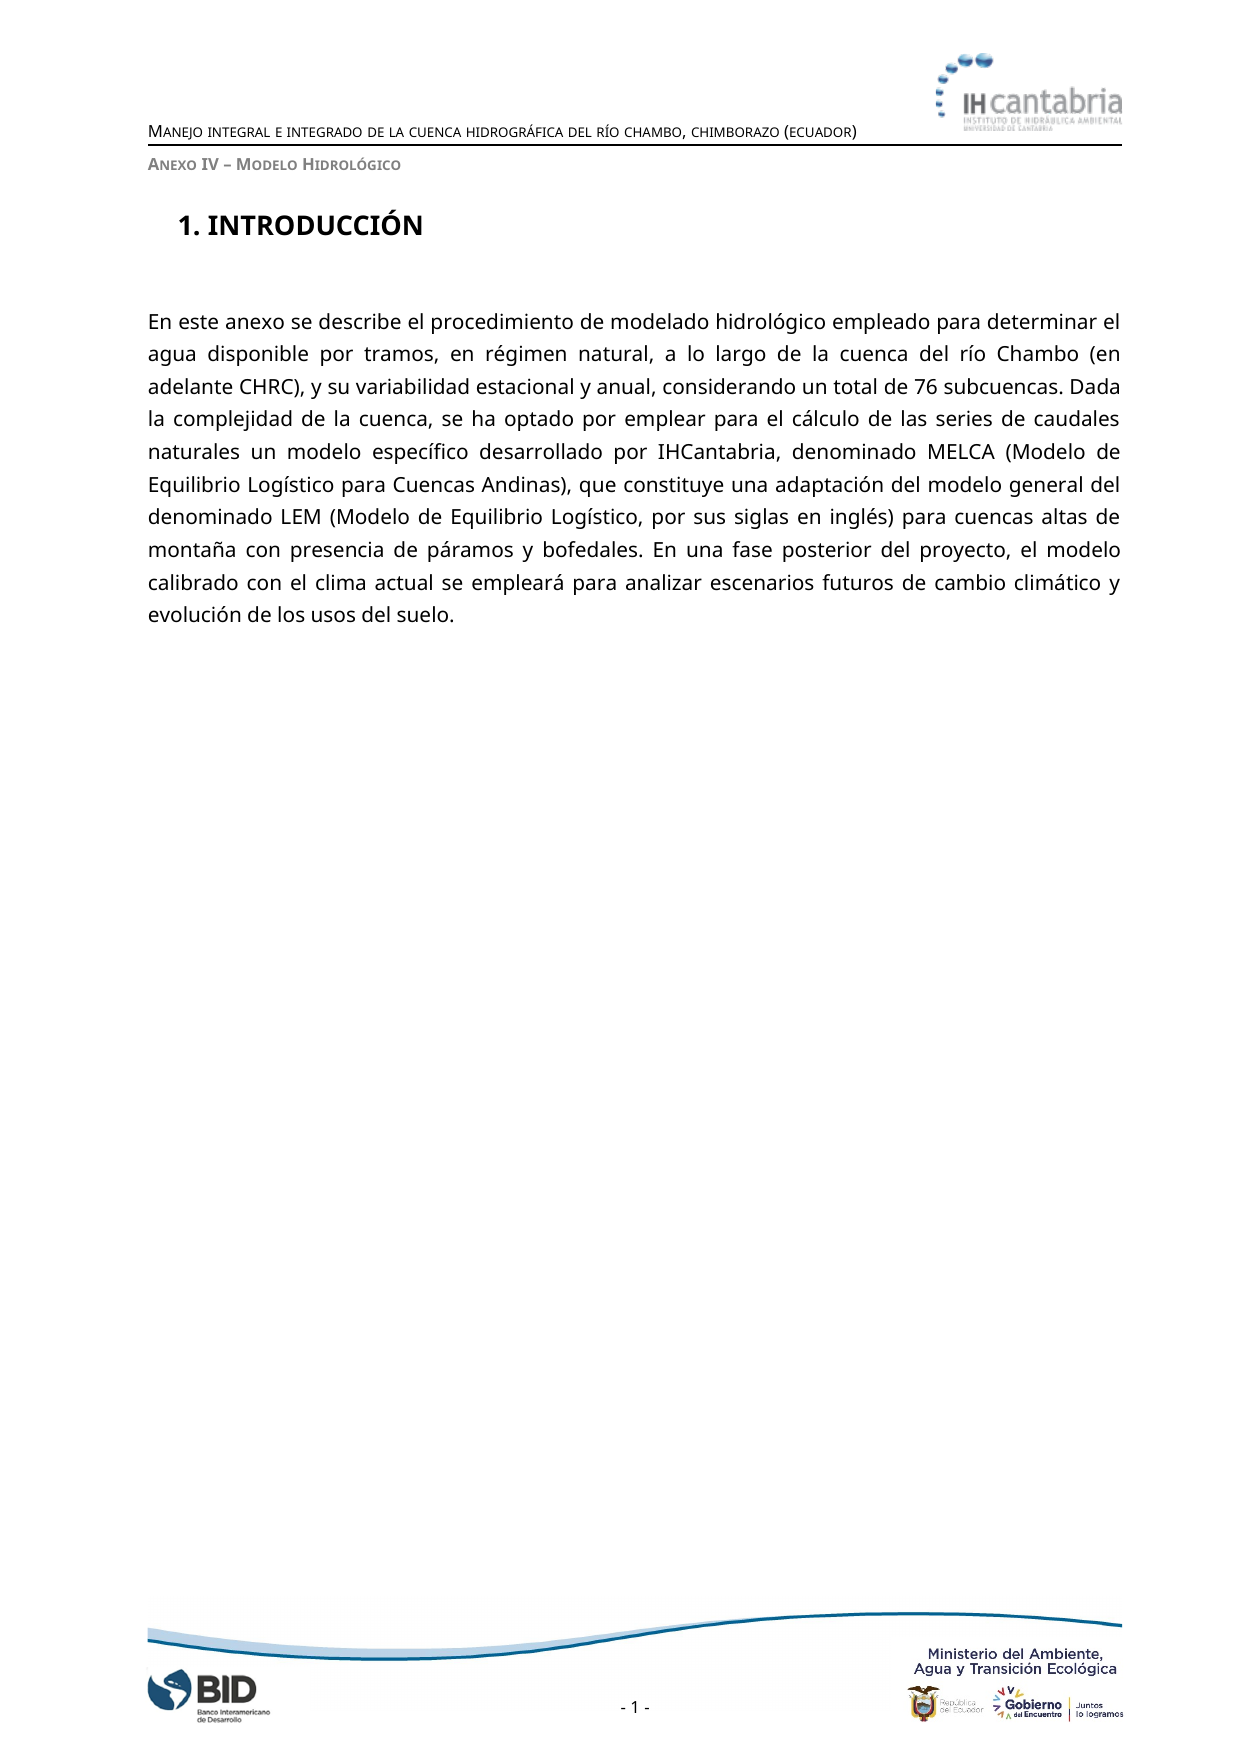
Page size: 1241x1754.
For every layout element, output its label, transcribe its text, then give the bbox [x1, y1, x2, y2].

text En este anexo se describe el procedimiento de modelado hidrológico empleado para determinar el agua disponible por tramos, en régimen natural, a lo largo de la cuenca del río Chambo (en adelante CHRC), y su variabilidad estacional y anual, considerando un total de 76 subcuencas. Dada la complejidad de la cuenca, se ha optado por emplear para el cálculo de las series de caudales naturales un modelo específico desarrollado por IHCantabria, denominado MELCA (Modelo de Equilibrio Logístico para Cuencas Andinas), que constituye una adaptación del modelo general del denominado LEM (Modelo de Equilibrio Logístico, por sus siglas en inglés) para cuencas altas de montaña con presencia de páramos y bofedales. En una fase posterior del proyecto, el modelo calibrado con el clima actual se empleará para analizar escenarios futuros de cambio climático y evolución de los usos del suelo. [148, 307, 1122, 629]
subtitle INTRODUCCIÓN [177, 207, 1122, 244]
picture [113, 1596, 1140, 1729]
picture [935, 53, 1123, 131]
